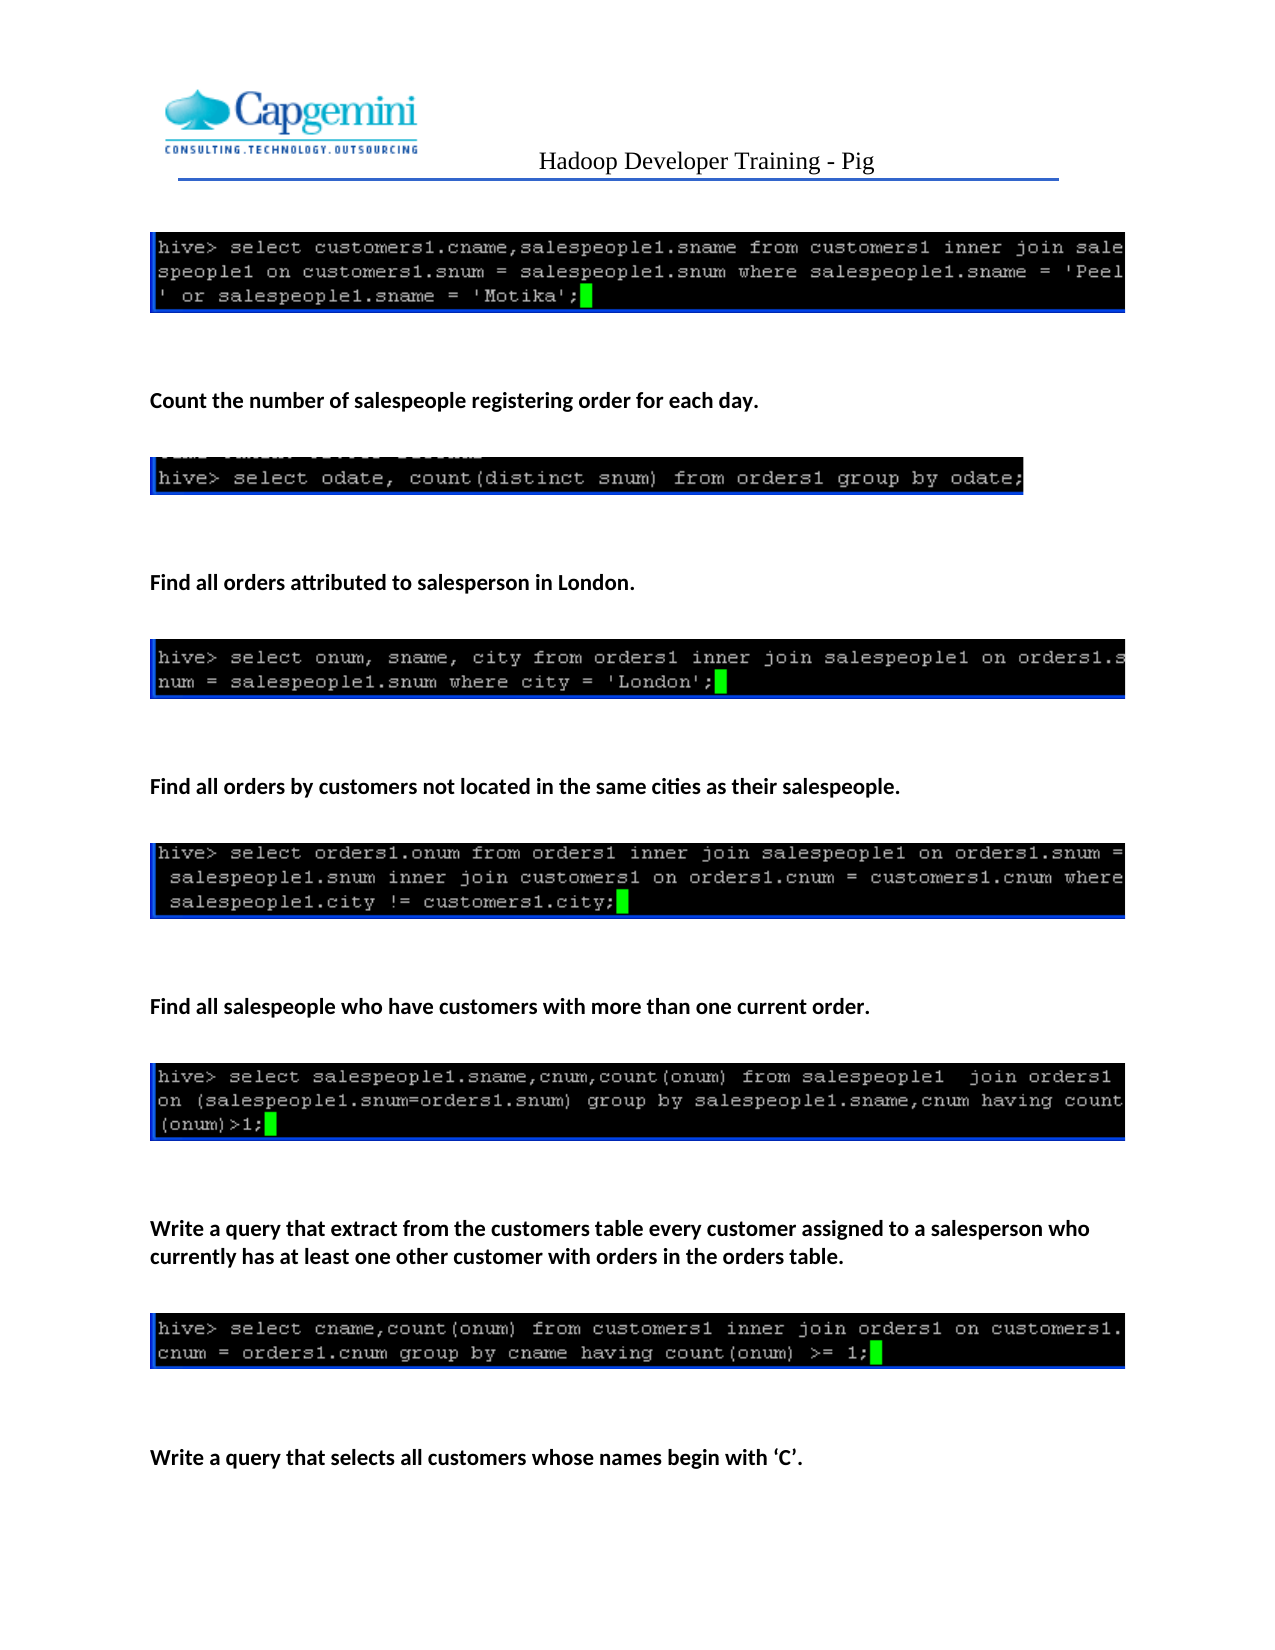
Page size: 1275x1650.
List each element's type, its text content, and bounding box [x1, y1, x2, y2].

text Count the number of salespeople registering order for each day. [150, 386, 1125, 414]
text Write a query that extract from the customers table every customer assigned to a salesperson who currently has at least one other customer with orders in the orders table. [150, 1214, 1125, 1270]
text Find all orders by customers not located in the same cities as their salespeople. [150, 772, 1125, 800]
text Find all salespeople who have customers with more than one current order. [150, 992, 1125, 1020]
text Find all orders attributed to salesperson in London. [150, 568, 1125, 596]
text Write a query that selects all customers whose names begin with ‘C’. [150, 1443, 1125, 1471]
picture [150, 75, 433, 170]
